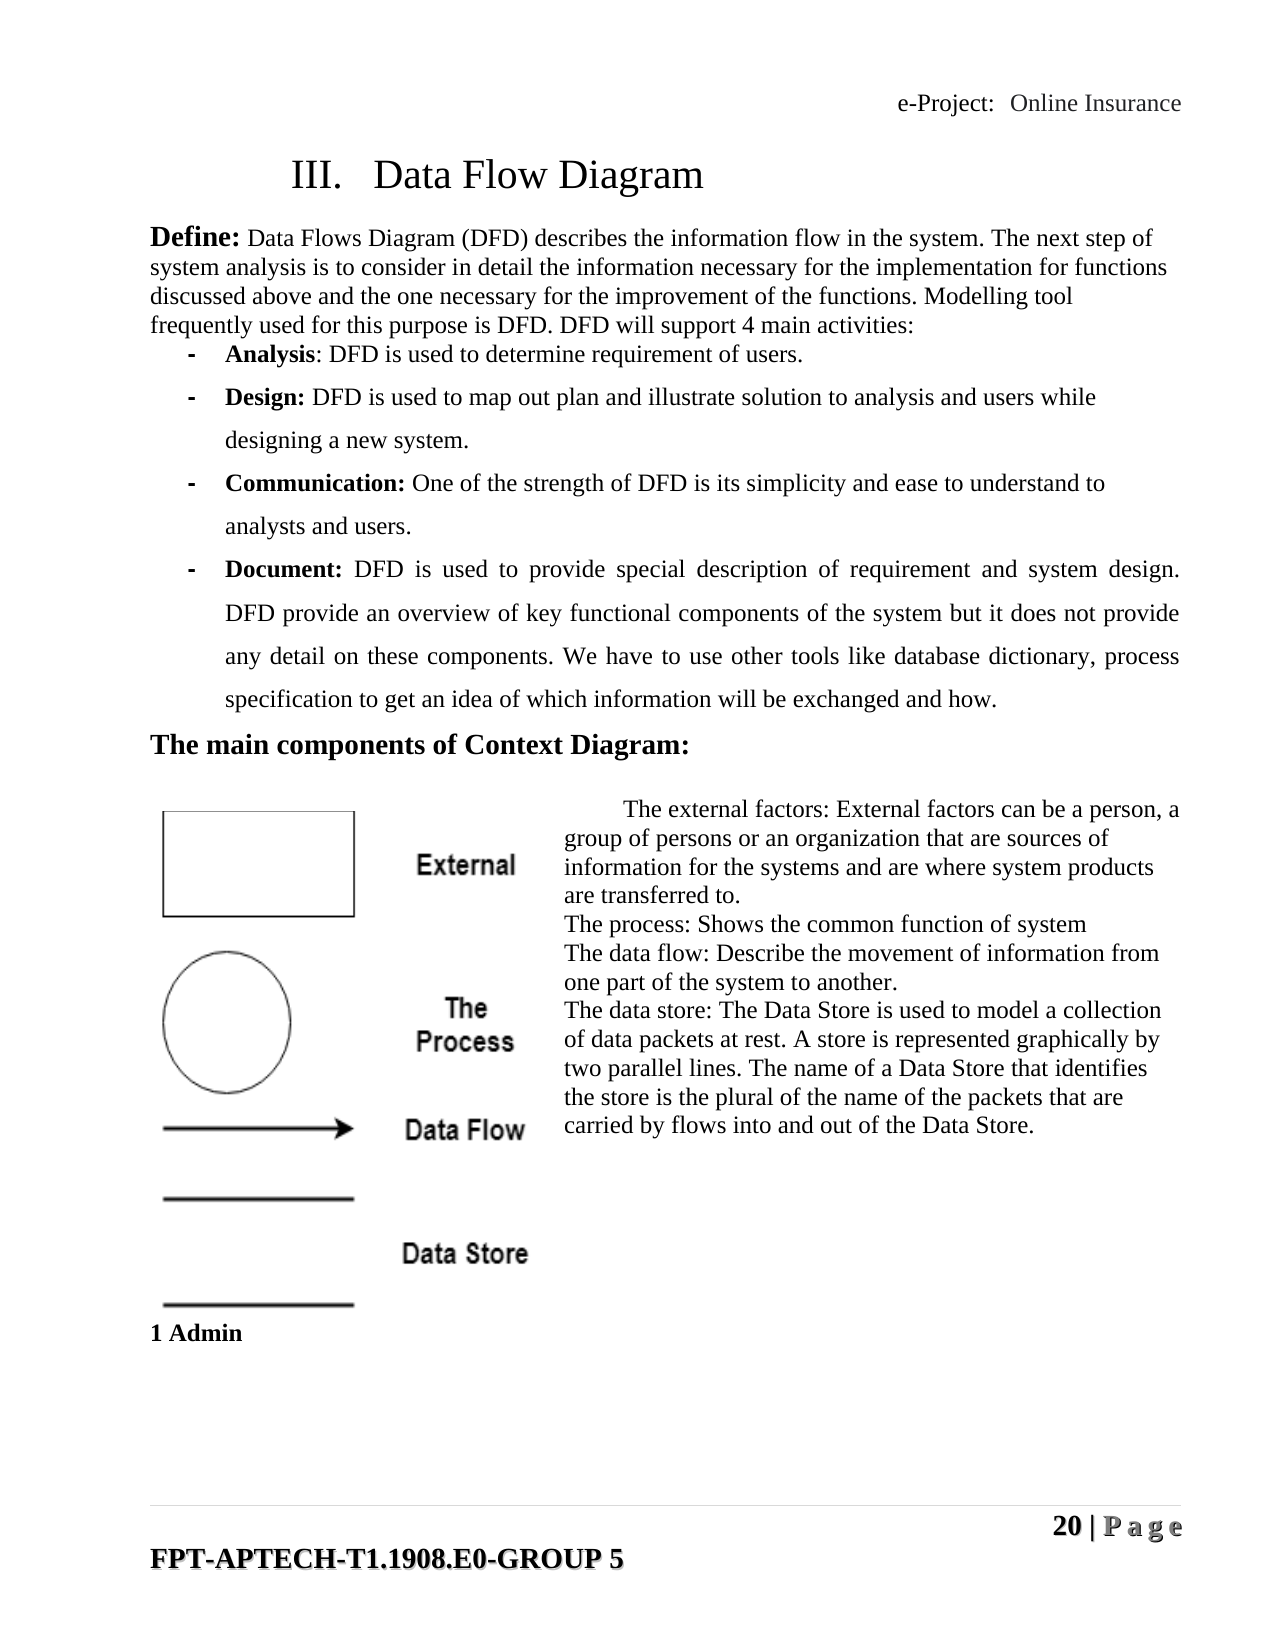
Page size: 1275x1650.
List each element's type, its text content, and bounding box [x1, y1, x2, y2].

text The process: Shows the common function of system [545, 909, 1181, 938]
text 1 Admin [150, 1318, 1181, 1347]
text The external factors: External factors can be a person, a group of persons or an organization that are sources of information for the systems and are where system products are transferred to. [150, 794, 1181, 909]
text The data flow: Describe the movement of information from one part of the system to another. [545, 938, 1181, 995]
list Design: DFD is used to map out plan and illustrate solution to analysis and users while designing a new system. [187, 382, 1181, 454]
text Define: Data Flows Diagram (DFD) describes the information flow in the system. The next step of system analysis is to consider in detail the information necessary for the implementation for functions discussed above and the one necessary for the improvement of the functions. Modelling tool frequently used for this purpose is DFD. DFD will support 4 main activities: [150, 219, 1181, 338]
picture [150, 811, 545, 1310]
list Data Flow Diagram [291, 150, 1181, 198]
text The data store: The Data Store is used to model a collection of data packets at rest. A store is represented graphically by two parallel lines. The name of a Data Store that identifies the store is the plural of the name of the packets that are carried by flows into and out of the Data Store. [545, 995, 1181, 1139]
list Document: DFD is used to provide special description of requirement and system design. DFD provide an overview of key functional components of the system but it does not provide any detail on these components. We have to use other tools like database dictionary, process specification to get an idea of which information will be exchanged and how. [187, 554, 1181, 713]
list Communication: One of the strength of DFD is its simplicity and ease to understand to analysts and users. [187, 468, 1181, 540]
text The main components of Context Diagram: [150, 727, 1181, 761]
list Analysis: DFD is used to determine requirement of users. [187, 338, 1181, 367]
